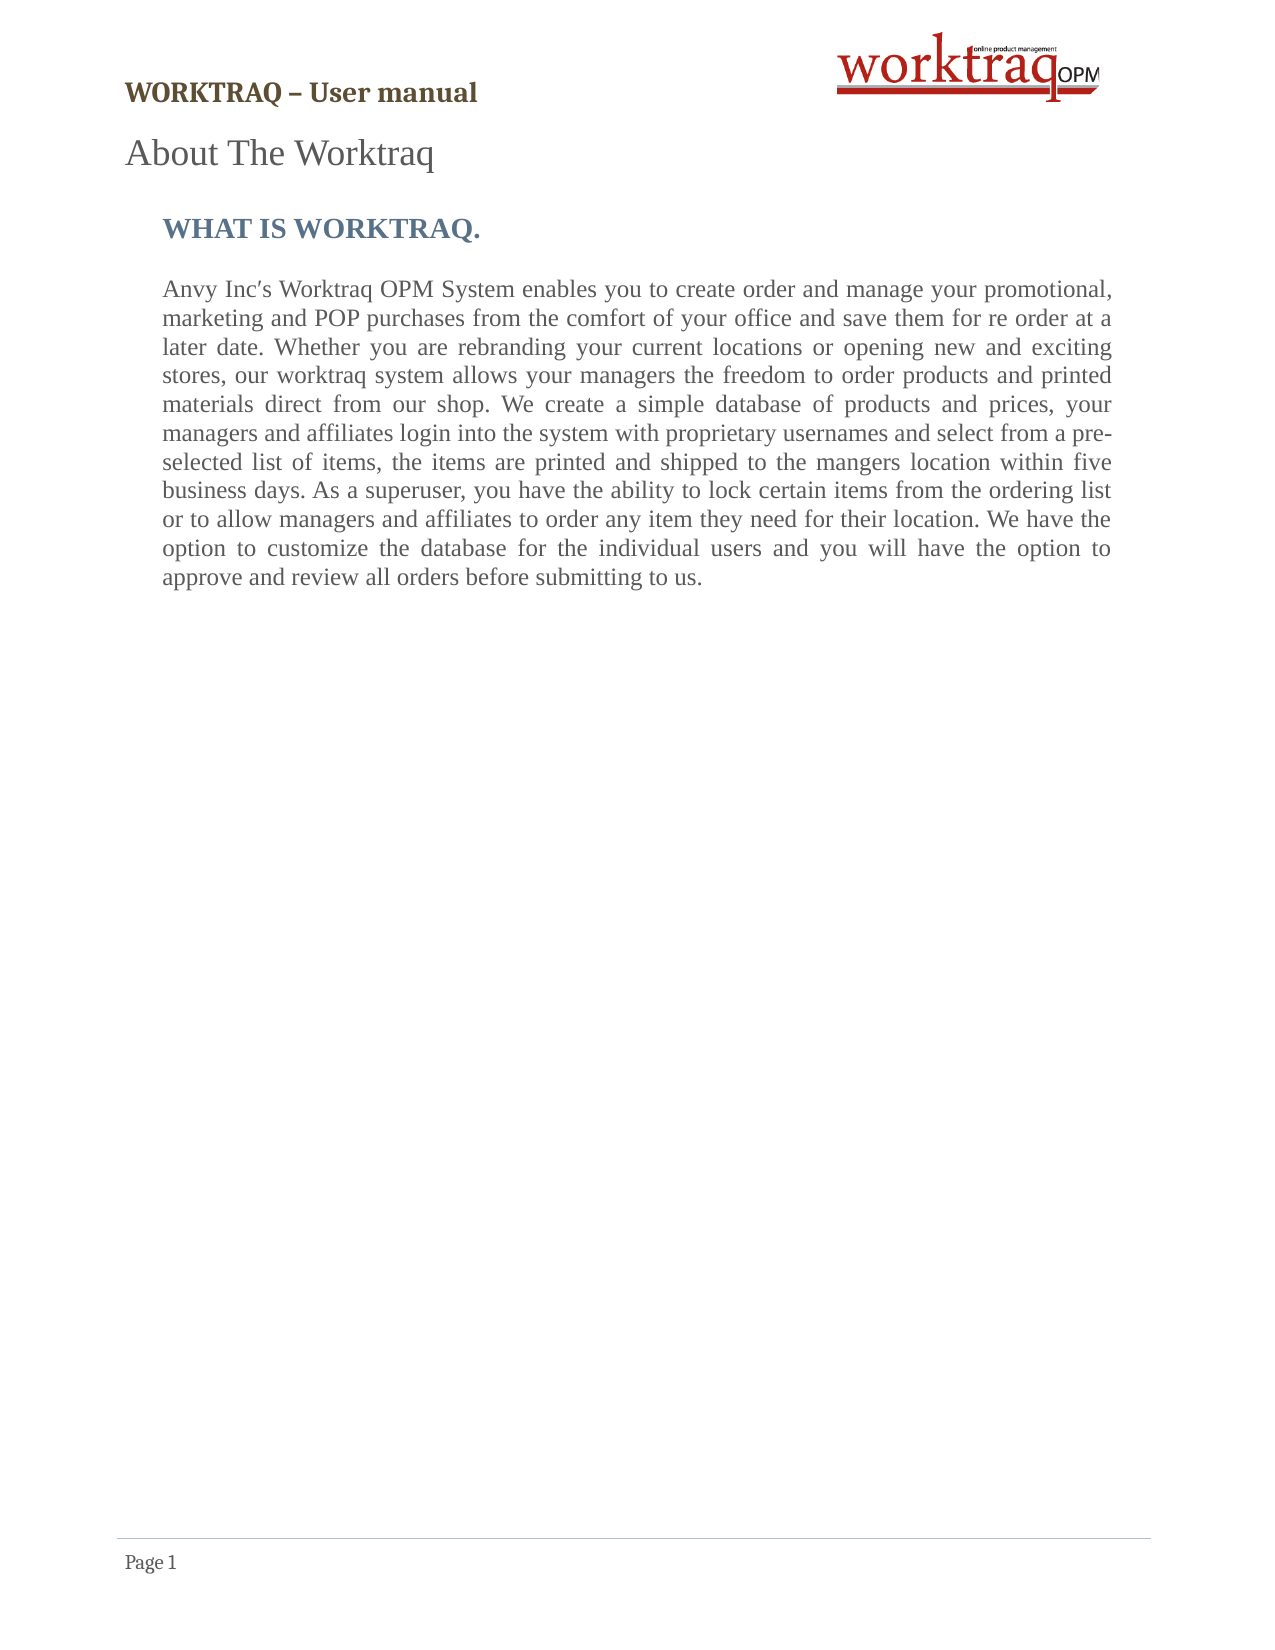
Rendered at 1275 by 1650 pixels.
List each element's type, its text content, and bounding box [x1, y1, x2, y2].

text Anvy Inc′s Worktraq OPM System enables you to create order and manage your promotional, marketing and POP purchases from the comfort of your office and save them for re order at a later date. Whether you are rebranding your current locations or opening new and exciting stores, our worktraq system allows your managers the freedom to order products and printed materials direct from our shop. We create a simple database of products and prices, your managers and affiliates login into the system with proprietary usernames and select from a pre-selected list of items, the items are printed and shipped to the mangers location within five business days. As a superuser, you have the ability to lock certain items from the ordering list or to allow managers and affiliates to order any item they need for their location. We have the option to customize the database for the individual users and you will have the option to approve and review all orders before submitting to us. [162, 274, 1113, 590]
picture [837, 32, 1100, 102]
subtitle About The Worktraq [124, 131, 1151, 174]
subtitle What is Worktraq. [162, 211, 1113, 245]
